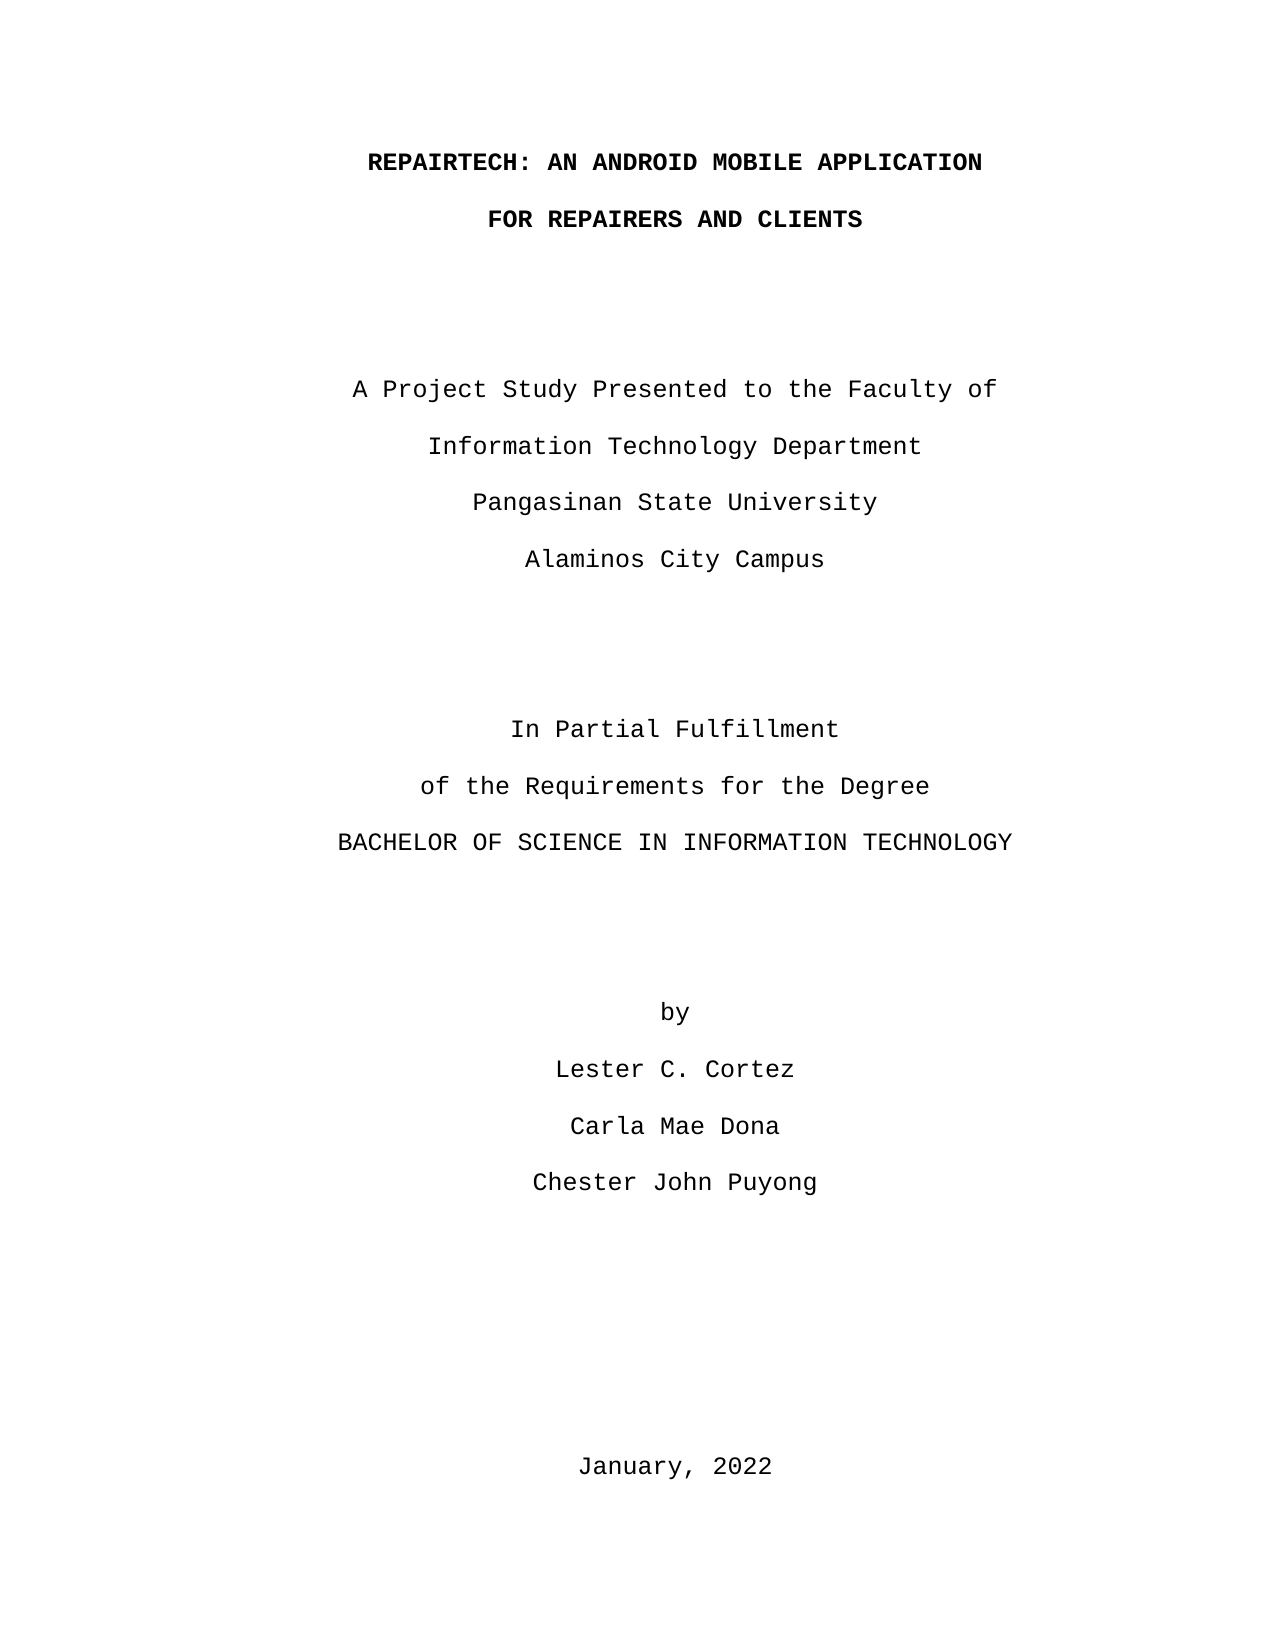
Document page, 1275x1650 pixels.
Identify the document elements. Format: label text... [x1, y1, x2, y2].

text REPAIRTECH: AN ANDROID MOBILE APPLICATION [225, 150, 1125, 178]
text Chester John Puyong [225, 1170, 1125, 1198]
text FOR REPAIRERS AND CLIENTS [225, 207, 1125, 235]
text Carla Mae Dona [225, 1113, 1125, 1142]
text In Partial Fulfillment [225, 717, 1125, 745]
text of the Requirements for the Degree [225, 773, 1125, 802]
text Alaminos City Campus [225, 547, 1125, 575]
text January, 2022 [225, 1453, 1125, 1482]
text Pangasinan State University [225, 490, 1125, 518]
text Lester C. Cortez [225, 1057, 1125, 1085]
text A Project Study Presented to the Faculty of [225, 377, 1125, 405]
text Information Technology Department [225, 433, 1125, 462]
text by [225, 1000, 1125, 1028]
text BACHELOR OF SCIENCE IN INFORMATION TECHNOLOGY [225, 830, 1125, 858]
